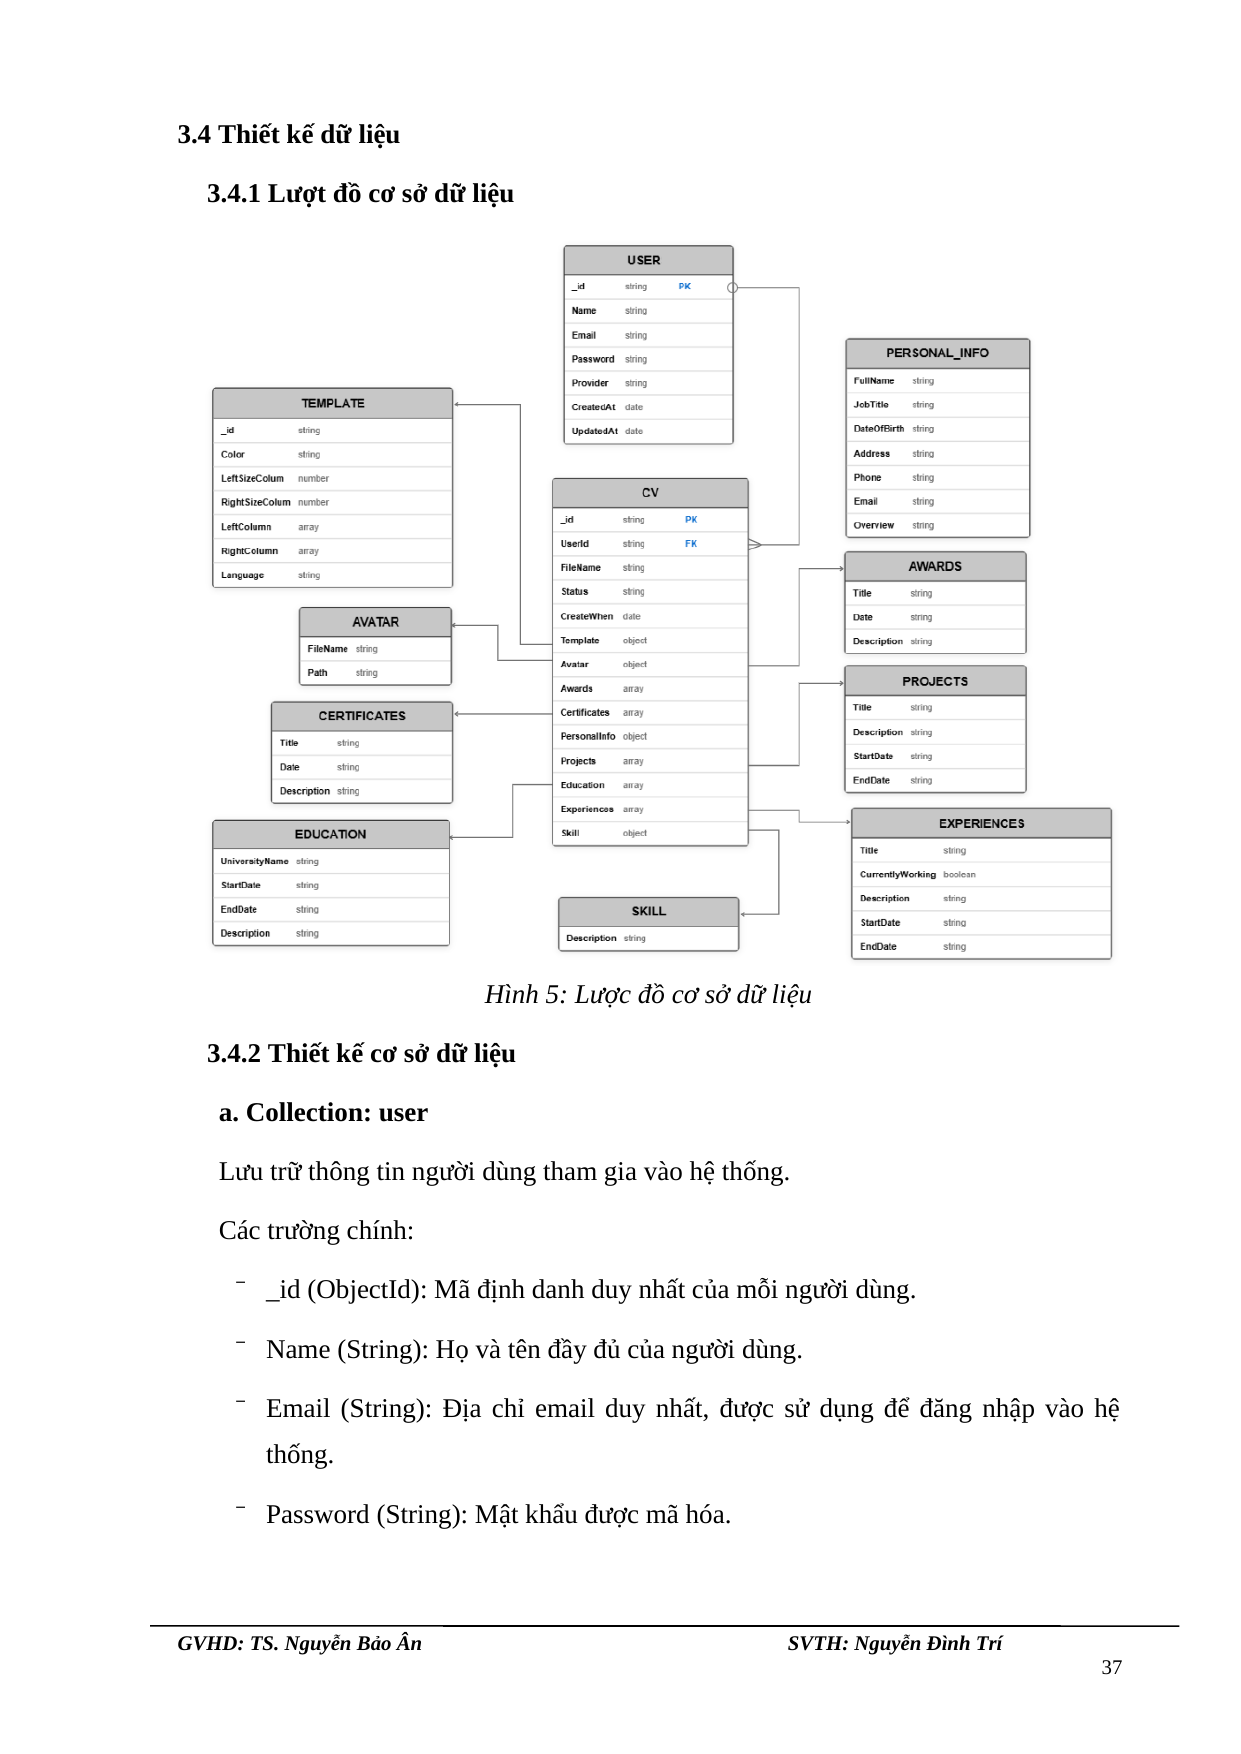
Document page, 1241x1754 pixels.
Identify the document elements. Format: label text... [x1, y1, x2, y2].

text Hình 5: Lược đồ cơ sở dữ liệu [177, 978, 1122, 1009]
list Name (String): Họ và tên đầy đủ của người dùng. [235, 1333, 1122, 1364]
picture [177, 236, 1123, 966]
list Password (String): Mật khẩu được mã hóa. [235, 1498, 1122, 1529]
subtitle Thiết kế cơ sở dữ liệu [207, 1037, 1122, 1068]
text a. Collection: user [177, 1096, 1122, 1127]
text Lưu trữ thông tin người dùng tham gia vào hệ thống. [177, 1155, 1122, 1186]
list Email (String): Địa chỉ email duy nhất, được sử dụng để đăng nhập vào hệ thống. [235, 1392, 1122, 1470]
subtitle Lượt đồ cơ sở dữ liệu [207, 177, 1122, 208]
subtitle Thiết kế dữ liệu [177, 118, 1122, 149]
text Các trường chính: [177, 1214, 1122, 1246]
list _id (ObjectId): Mã định danh duy nhất của mỗi người dùng. [235, 1274, 1122, 1305]
